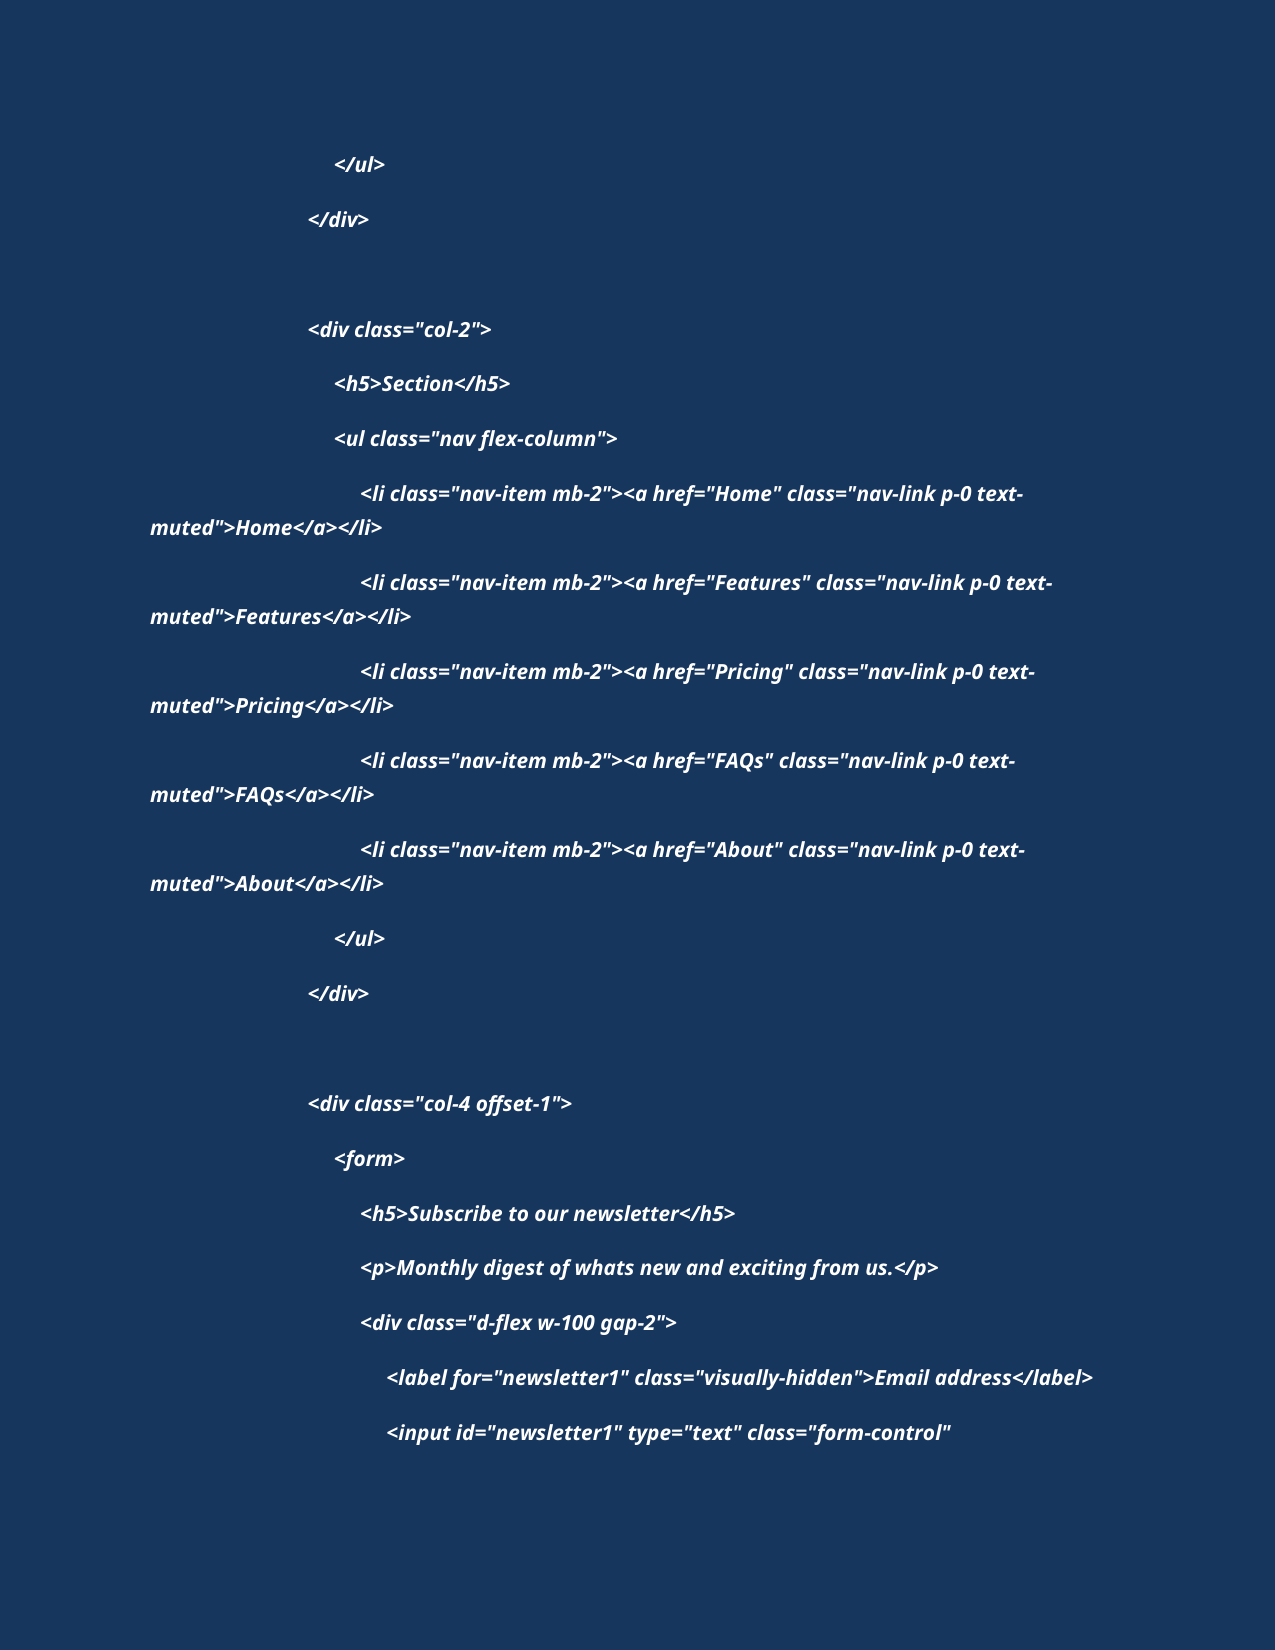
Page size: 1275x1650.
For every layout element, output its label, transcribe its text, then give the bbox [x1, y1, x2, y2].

text <p>Monthly digest of whats new and exciting from us.</p> [150, 1253, 1125, 1282]
text <li class="nav-item mb-2"><a href="Features" class="nav-link p-0 text-muted">Features</a></li> [150, 568, 1125, 631]
text <h5>Subscribe to our newsletter</h5> [150, 1199, 1125, 1227]
text <div class="col-4 offset-1"> [150, 1089, 1125, 1117]
text <form> [150, 1144, 1125, 1172]
text </ul> [150, 924, 1125, 953]
text <label for="newsletter1" class="visually-hidden">Email address</label> [150, 1363, 1125, 1392]
text <div class="d-flex w-100 gap-2"> [150, 1308, 1125, 1337]
text </div> [150, 979, 1125, 1007]
text <ul class="nav flex-column"> [150, 424, 1125, 453]
text <input id="newsletter1" type="text" class="form-control" [150, 1418, 1125, 1447]
text </ul> [150, 150, 1125, 178]
text <li class="nav-item mb-2"><a href="About" class="nav-link p-0 text-muted">About</a></li> [150, 835, 1125, 898]
text <h5>Section</h5> [150, 369, 1125, 398]
text <li class="nav-item mb-2"><a href="Pricing" class="nav-link p-0 text-muted">Pricing</a></li> [150, 657, 1125, 720]
text <li class="nav-item mb-2"><a href="Home" class="nav-link p-0 text-muted">Home</a></li> [150, 479, 1125, 542]
text <div class="col-2"> [150, 315, 1125, 343]
text <li class="nav-item mb-2"><a href="FAQs" class="nav-link p-0 text-muted">FAQs</a></li> [150, 746, 1125, 809]
text </div> [150, 205, 1125, 233]
